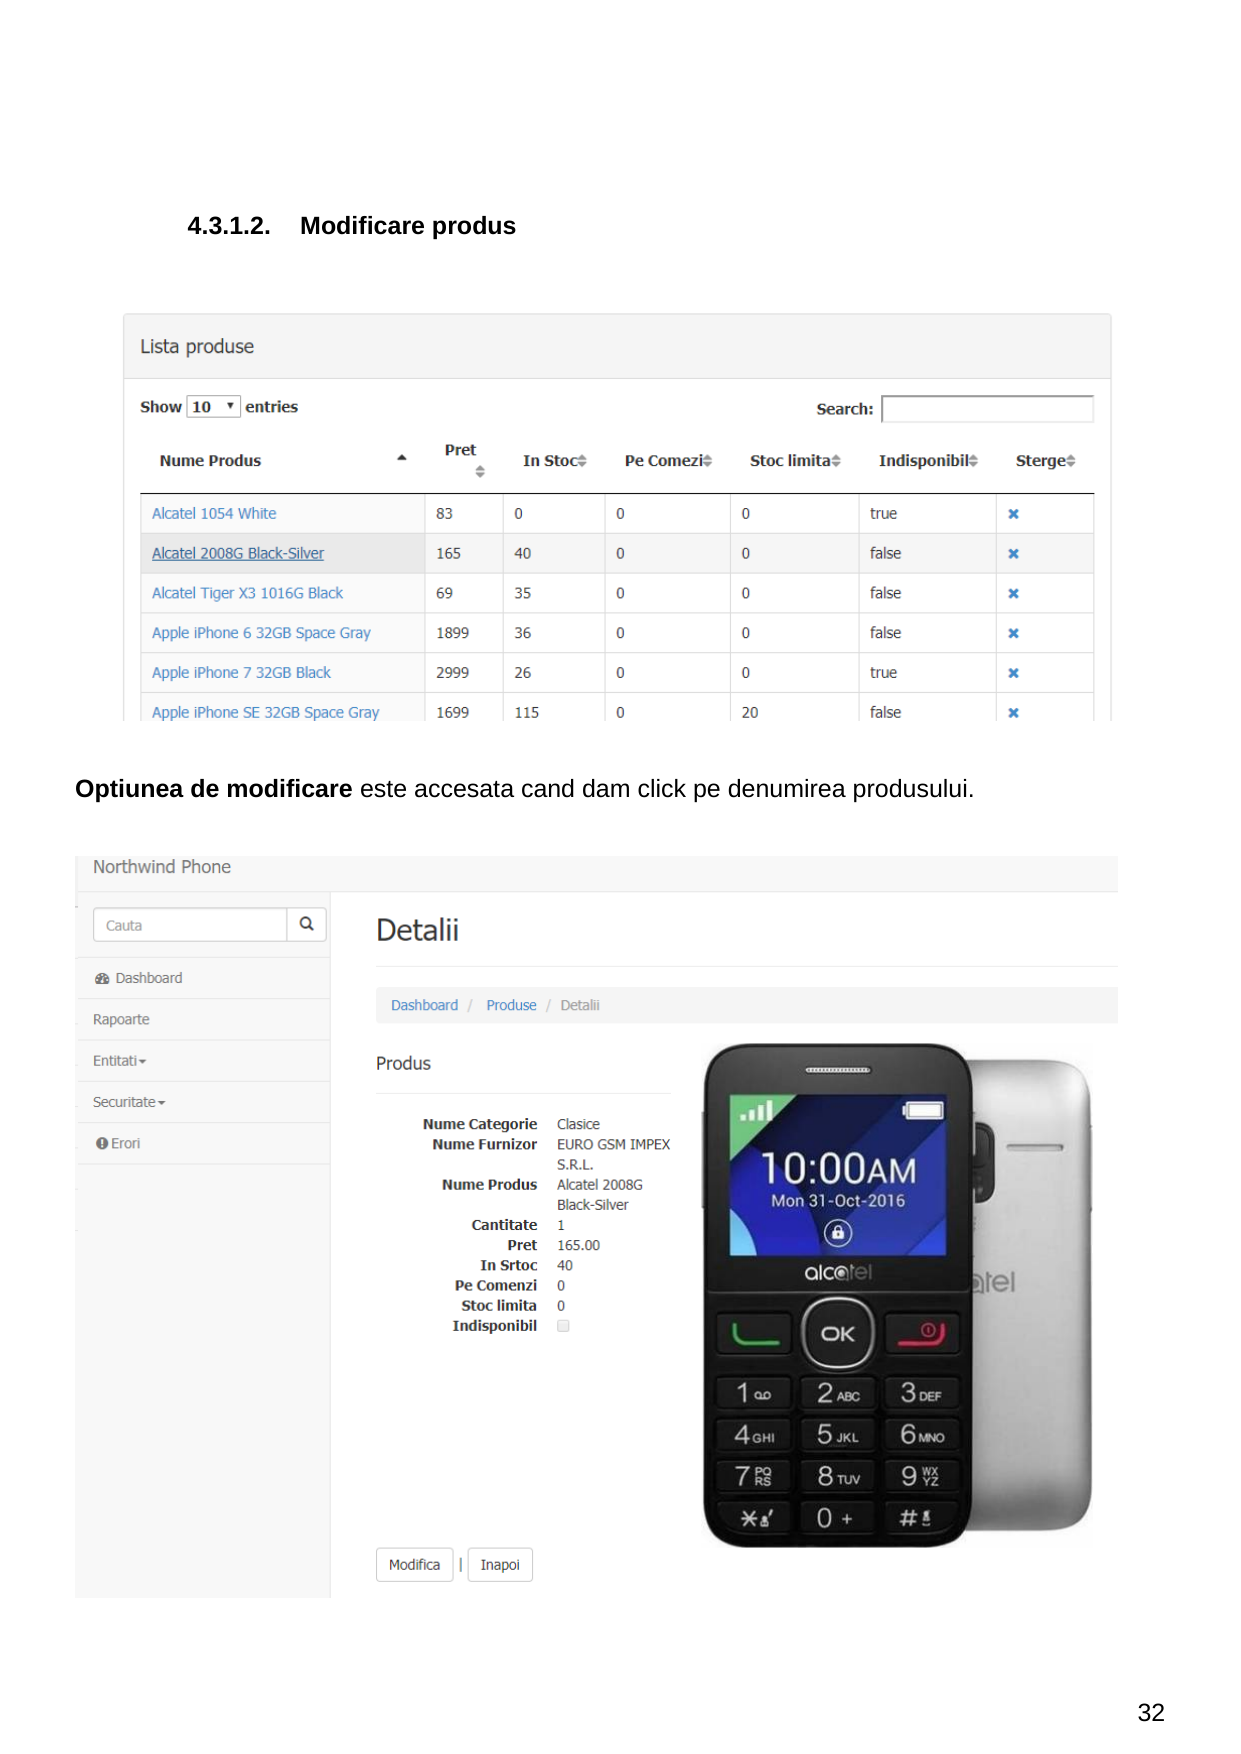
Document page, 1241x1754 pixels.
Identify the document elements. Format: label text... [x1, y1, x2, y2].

text Optiunea de modificare este accesata cand dam click pe denumirea produsului. [75, 774, 1165, 803]
picture [75, 293, 1118, 721]
picture [75, 856, 1118, 1598]
subtitle Modificare produs [187, 211, 1165, 240]
